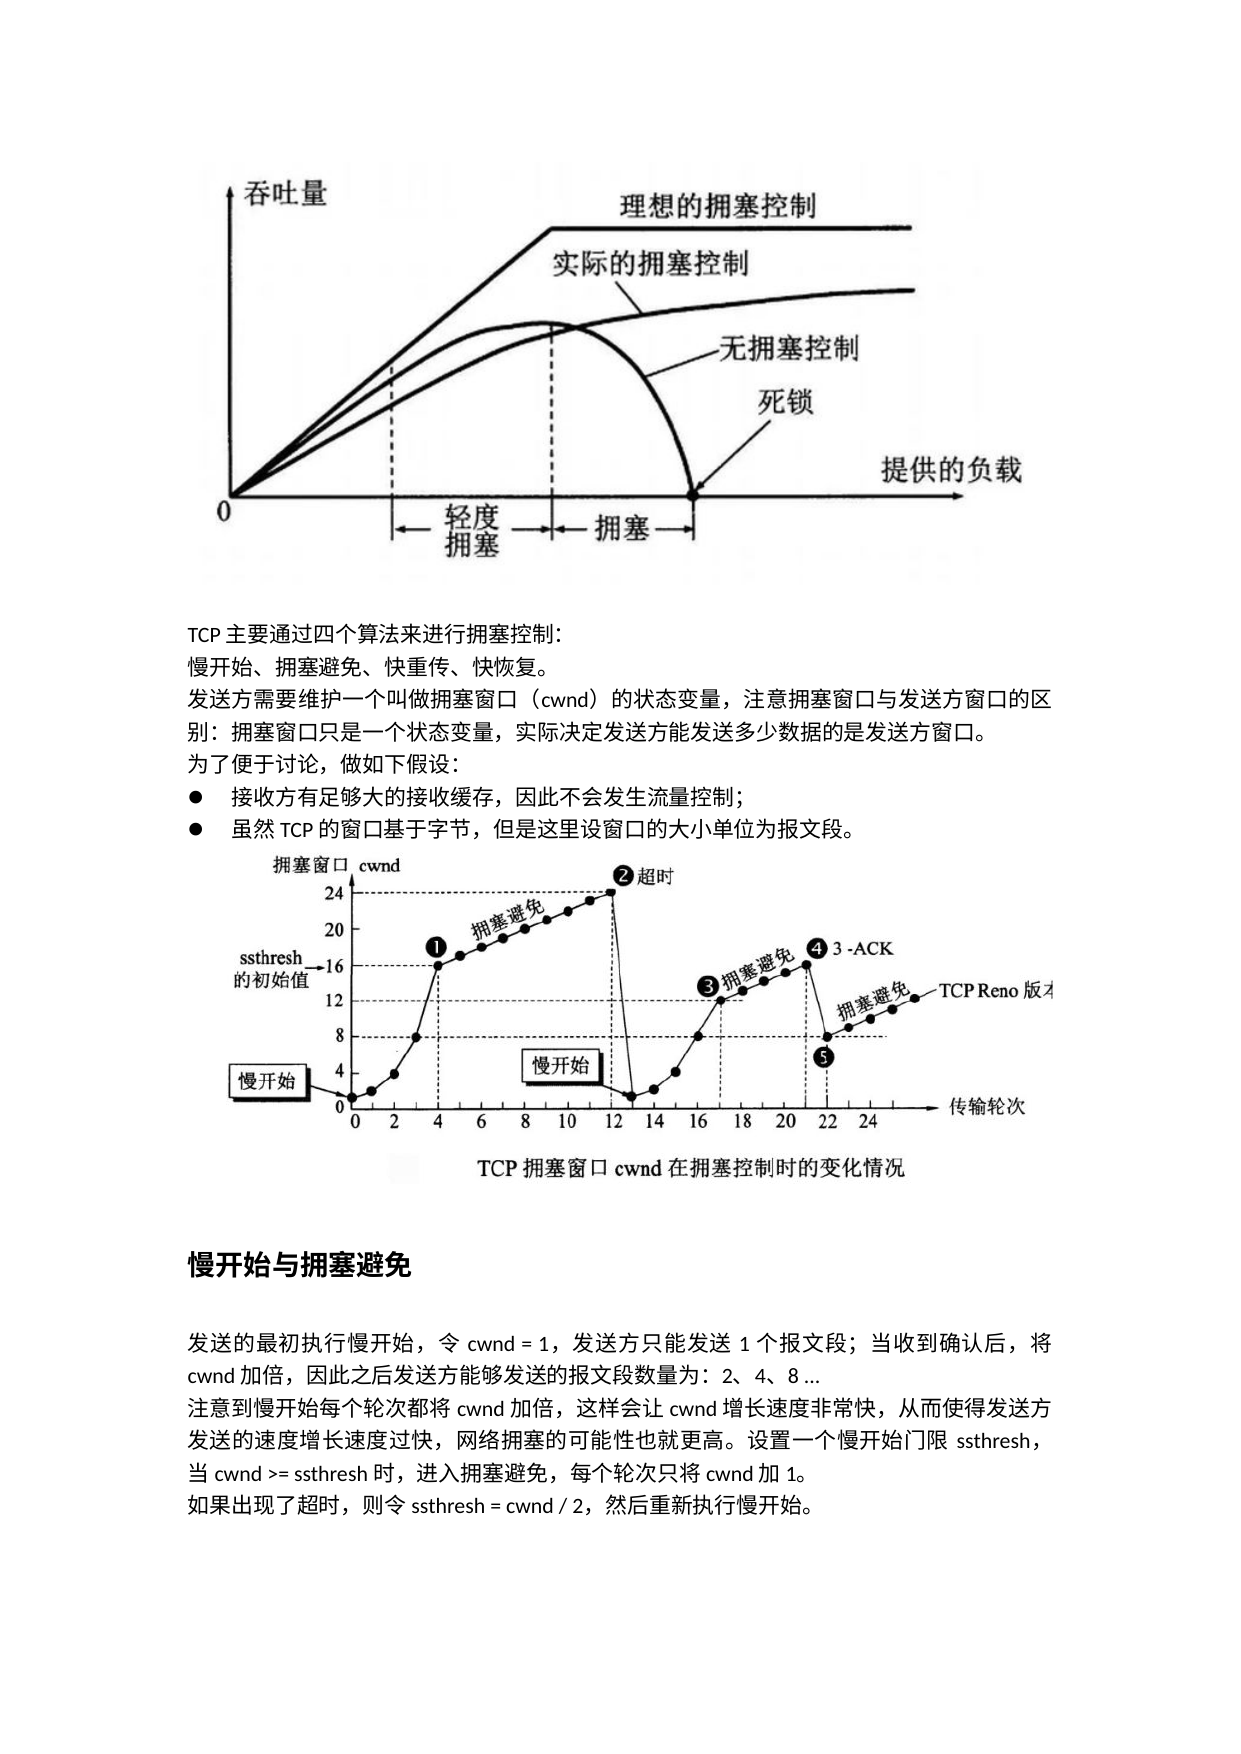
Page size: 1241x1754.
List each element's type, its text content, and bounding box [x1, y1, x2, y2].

picture [187, 162, 1053, 586]
text 慢开始、拥塞避免、快重传、快恢复。 [187, 649, 1053, 682]
text 注意到慢开始每个轮次都将 cwnd 加倍，这样会让 cwnd 增长速度非常快，从而使得发送方发送的速度增长速度过快，网络拥塞的可能性也就更高。设置一个慢开始门限 ssthresh，当 cwnd >= ssthresh 时，进入拥塞避免，每个轮次只将 cwnd 加 1。 [187, 1390, 1053, 1488]
text 为了便于讨论，做如下假设： [187, 747, 1053, 779]
list 接收方有足够大的接收缓存，因此不会发生流量控制； [187, 779, 1053, 812]
text 发送方需要维护一个叫做拥塞窗口（cwnd）的状态变量，注意拥塞窗口与发送方窗口的区别：拥塞窗口只是一个状态变量，实际决定发送方能发送多少数据的是发送方窗口。 [187, 682, 1053, 747]
picture [187, 844, 1053, 1185]
subtitle 慢开始与拥塞避免 [187, 1231, 1053, 1296]
text 发送的最初执行慢开始，令 cwnd = 1，发送方只能发送 1 个报文段；当收到确认后，将 cwnd 加倍，因此之后发送方能够发送的报文段数量为：2、4、8 ... [187, 1325, 1053, 1390]
text 如果出现了超时，则令 ssthresh = cwnd / 2，然后重新执行慢开始。 [187, 1488, 1053, 1520]
text TCP 主要通过四个算法来进行拥塞控制： [187, 617, 1053, 649]
list 虽然 TCP 的窗口基于字节，但是这里设窗口的大小单位为报文段。 [187, 812, 1053, 844]
